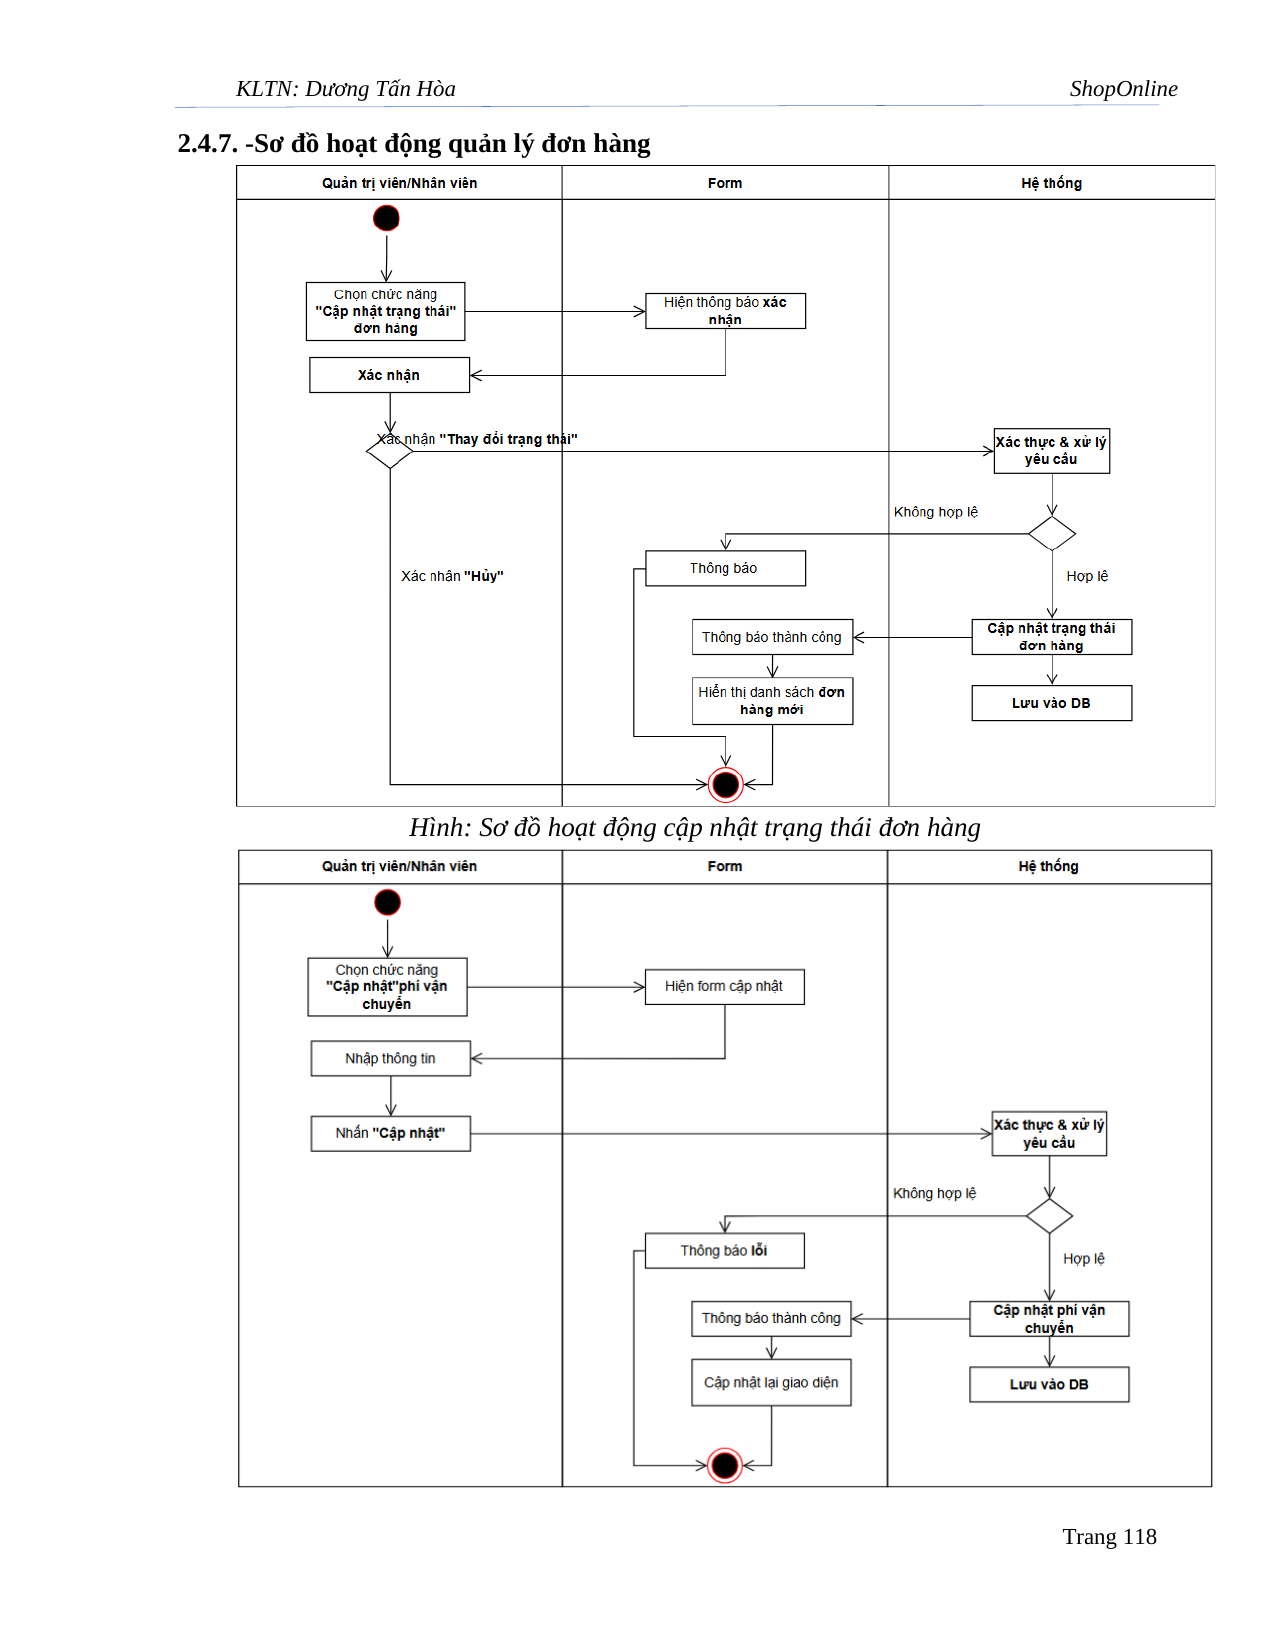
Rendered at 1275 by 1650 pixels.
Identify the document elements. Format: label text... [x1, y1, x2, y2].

picture [235, 162, 1216, 807]
subtitle 2.4.7. -Sơ đồ hoạt động quản lý đơn hàng [177, 127, 1157, 158]
picture [235, 847, 1216, 1490]
text Hình: Sơ đồ hoạt động cập nhật trạng thái đơn hàng [177, 811, 1157, 843]
